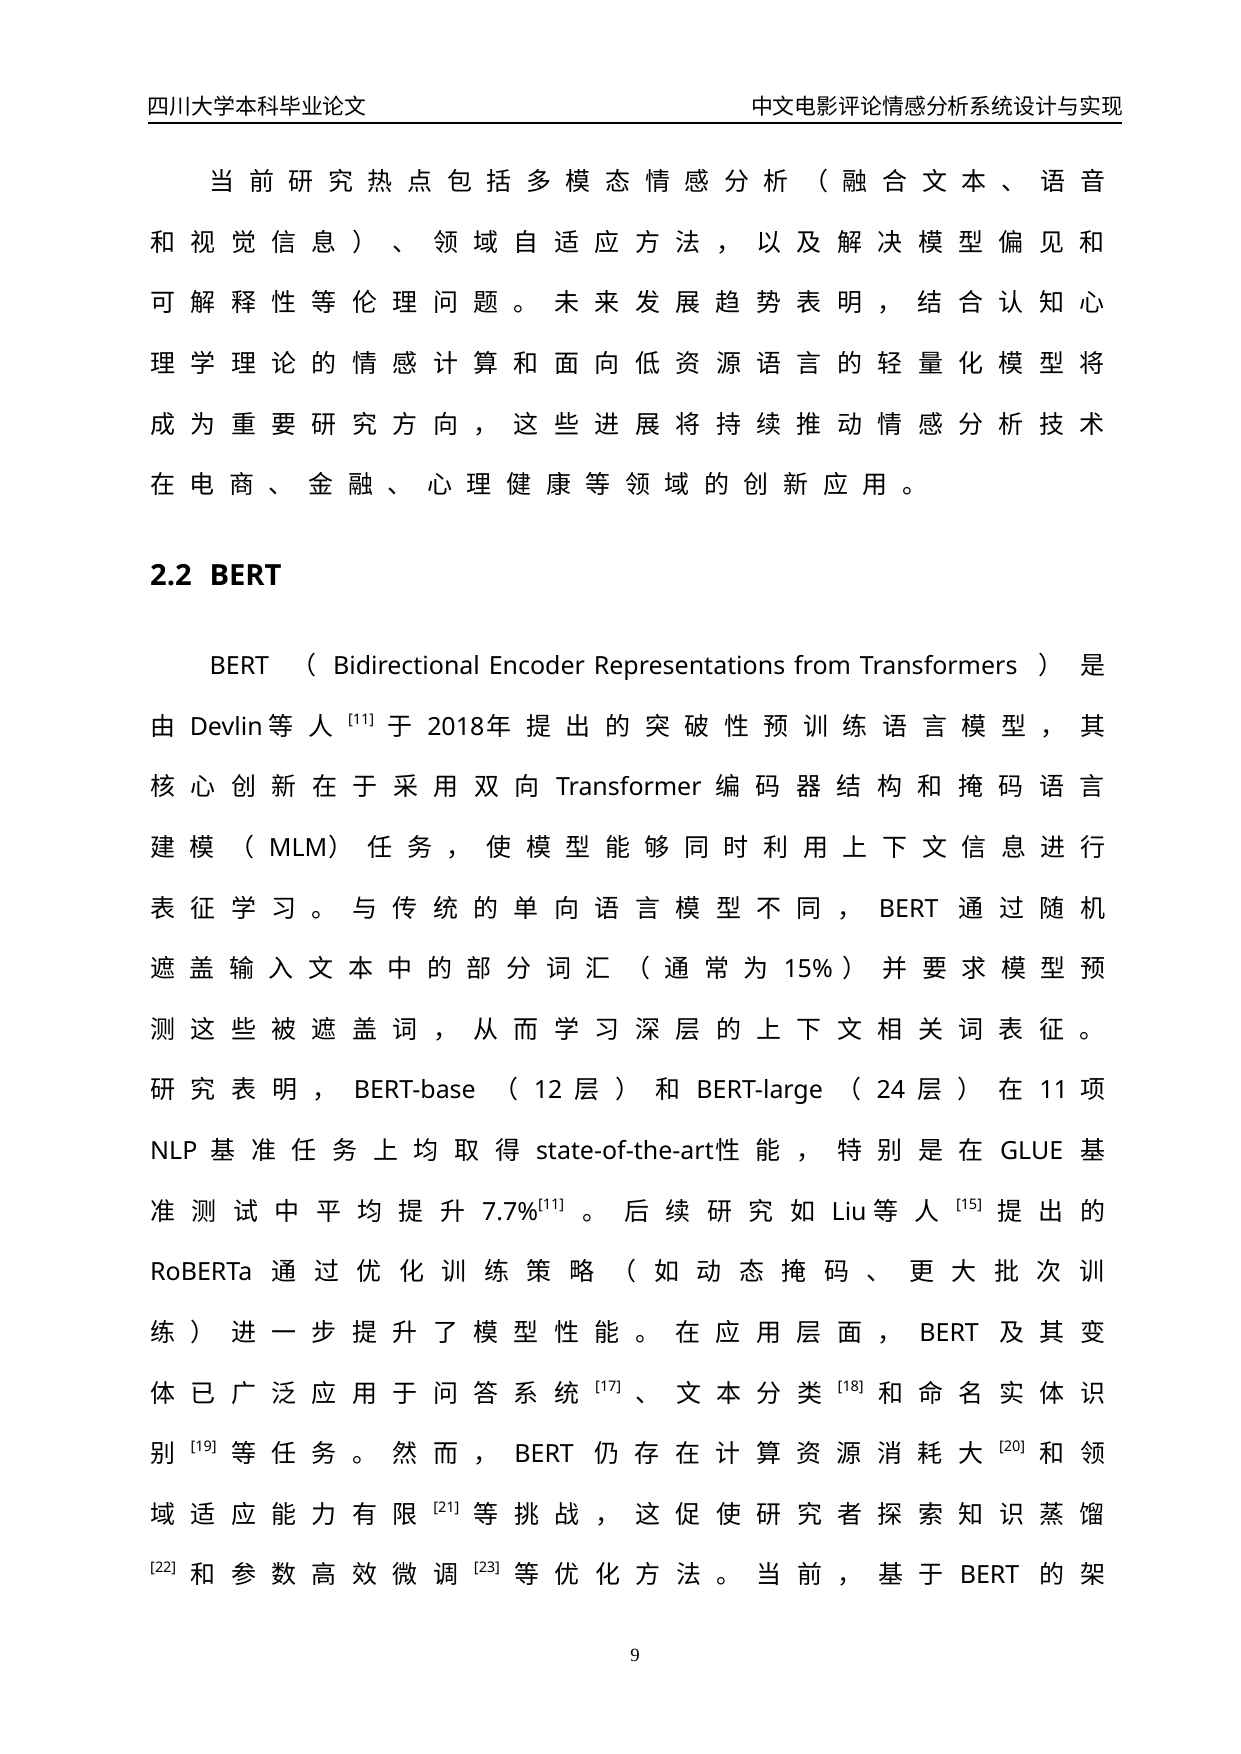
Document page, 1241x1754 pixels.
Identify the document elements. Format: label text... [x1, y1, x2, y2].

text 当前研究热点包括多模态情感分析（融合文本、语音和视觉信息）、领域自适应方法，以及解决模型偏见和可解释性等伦理问题。未来发展趋势表明，结合认知心理学理论的情感计算和面向低资源语言的轻量化模型将成为重要研究方向，这些进展将持续推动情感分析技术在电商、金融、心理健康等领域的创新应用。 [150, 149, 1120, 513]
text BERT [150, 543, 1120, 604]
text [150, 633, 1120, 1603]
